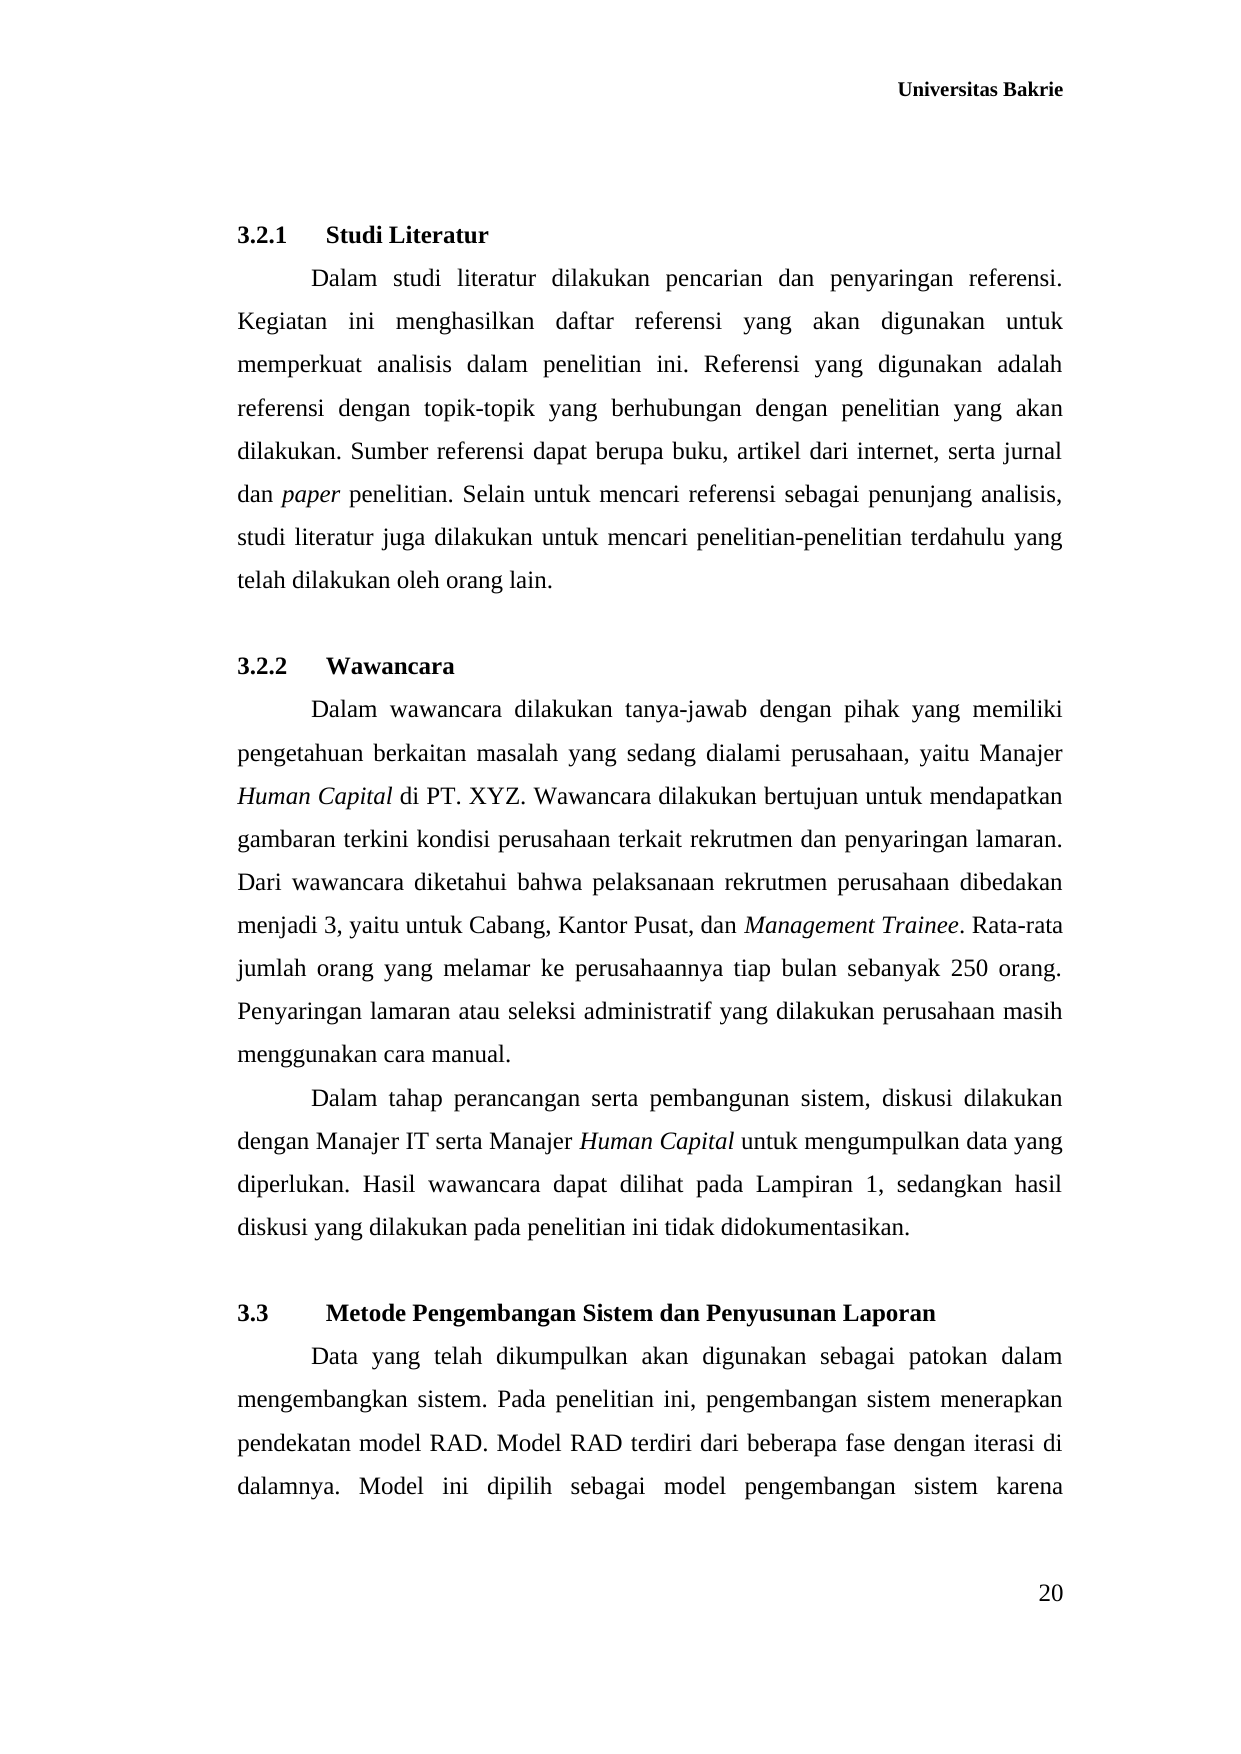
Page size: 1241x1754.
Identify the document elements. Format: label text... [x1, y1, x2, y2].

list Dalam wawancara dilakukan tanya-jawab dengan pihak yang memiliki pengetahuan berkaitan masalah yang sedang dialami perusahaan, yaitu Manajer Human Capital di PT. XYZ. Wawancara dilakukan bertujuan untuk mendapatkan gambaran terkini kondisi perusahaan terkait rekrutmen dan penyaringan lamaran. Dari wawancara diketahui bahwa pelaksanaan rekrutmen perusahaan dibedakan menjadi 3, yaitu untuk Cabang, Kantor Pusat, dan Management Trainee. Rata-rata jumlah orang yang melamar ke perusahaannya tiap bulan sebanyak 250 orang. Penyaringan lamaran atau seleksi administratif yang dilakukan perusahaan masih menggunakan cara manual. [237, 694, 1063, 1068]
list Metode Pengembangan Sistem dan Penyusunan Laporan [237, 1298, 1063, 1327]
list Dalam tahap perancangan serta pembangunan sistem, diskusi dilakukan dengan Manajer IT serta Manajer Human Capital untuk mengumpulkan data yang diperlukan. Hasil wawancara dapat dilihat pada Lampiran 1, sedangkan hasil diskusi yang dilakukan pada penelitian ini tidak didokumentasikan. [237, 1083, 1063, 1241]
list Studi Literatur [237, 220, 1063, 249]
list Wawancara [237, 651, 1063, 680]
list Dalam studi literatur dilakukan pencarian dan penyaringan referensi. Kegiatan ini menghasilkan daftar referensi yang akan digunakan untuk memperkuat analisis dalam penelitian ini. Referensi yang digunakan adalah referensi dengan topik-topik yang berhubungan dengan penelitian yang akan dilakukan. Sumber referensi dapat berupa buku, artikel dari internet, serta jurnal dan paper penelitian. Selain untuk mencari referensi sebagai penunjang analisis, studi literatur juga dilakukan untuk mencari penelitian-penelitian terdahulu yang telah dilakukan oleh orang lain. [237, 263, 1063, 594]
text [237, 1341, 1063, 1499]
